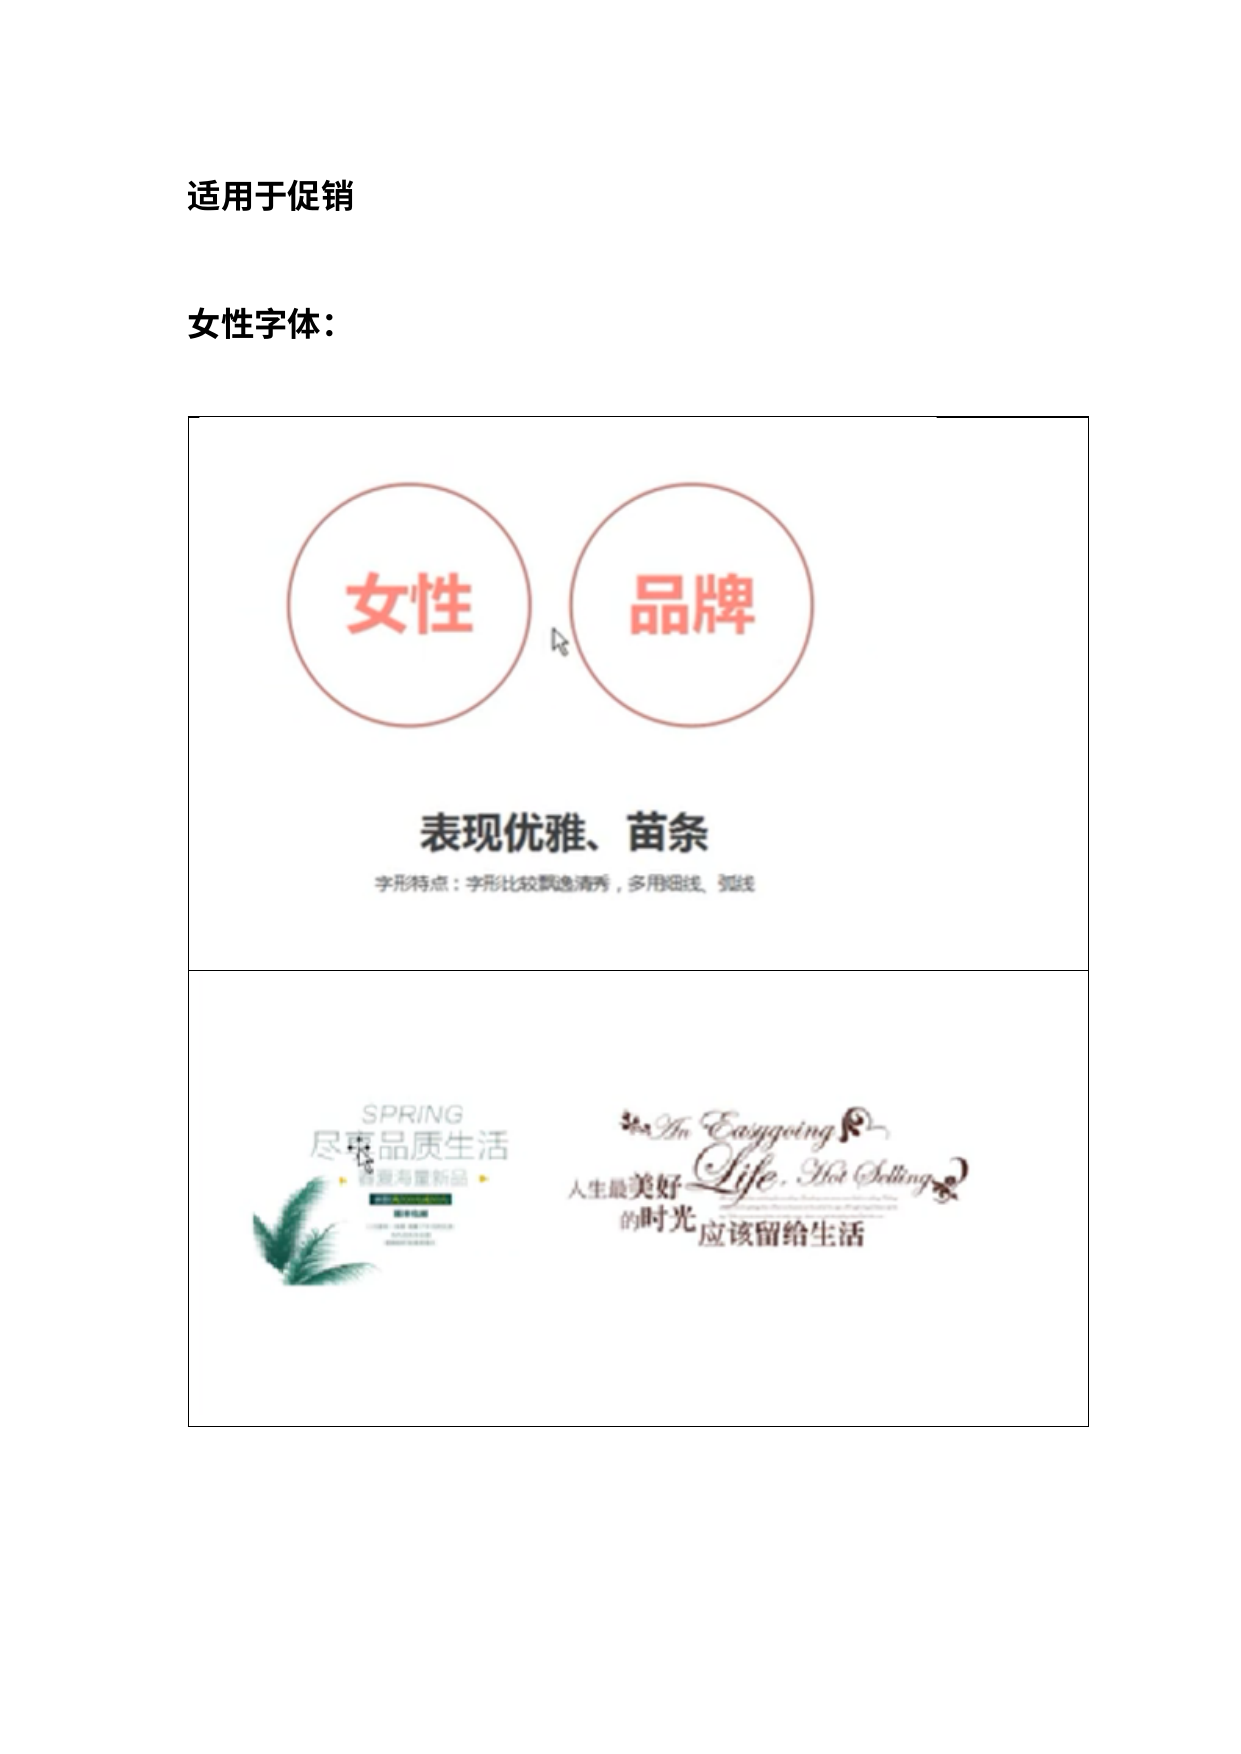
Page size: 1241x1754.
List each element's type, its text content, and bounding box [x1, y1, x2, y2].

table_cell [189, 971, 1088, 1426]
picture [199, 417, 937, 946]
subtitle 女性字体： [187, 289, 1053, 354]
picture [199, 971, 1078, 1415]
table_header [189, 418, 1088, 970]
subtitle 适用于促销 [187, 162, 1053, 227]
